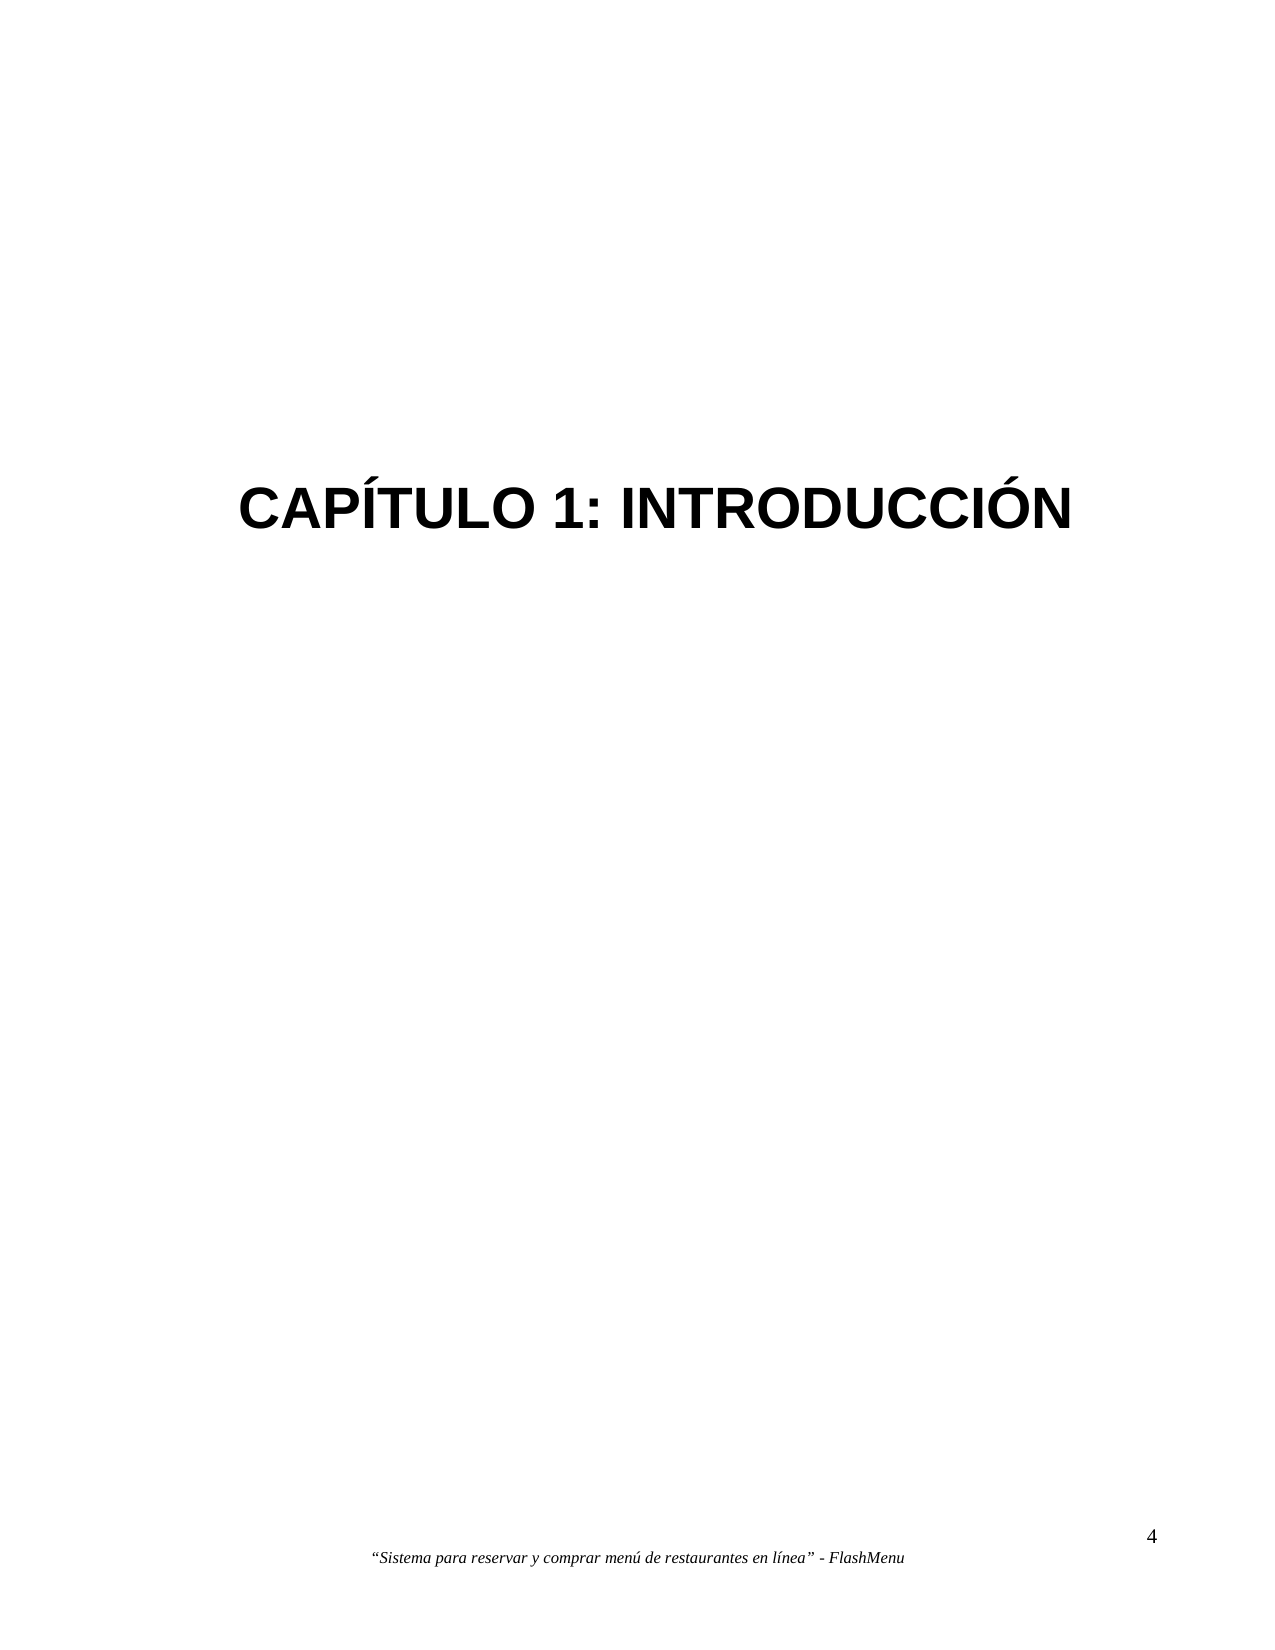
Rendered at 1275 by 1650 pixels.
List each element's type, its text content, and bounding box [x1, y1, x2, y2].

list CAPÍTULO 1: INTRODUCCIÓN [156, 474, 1157, 541]
